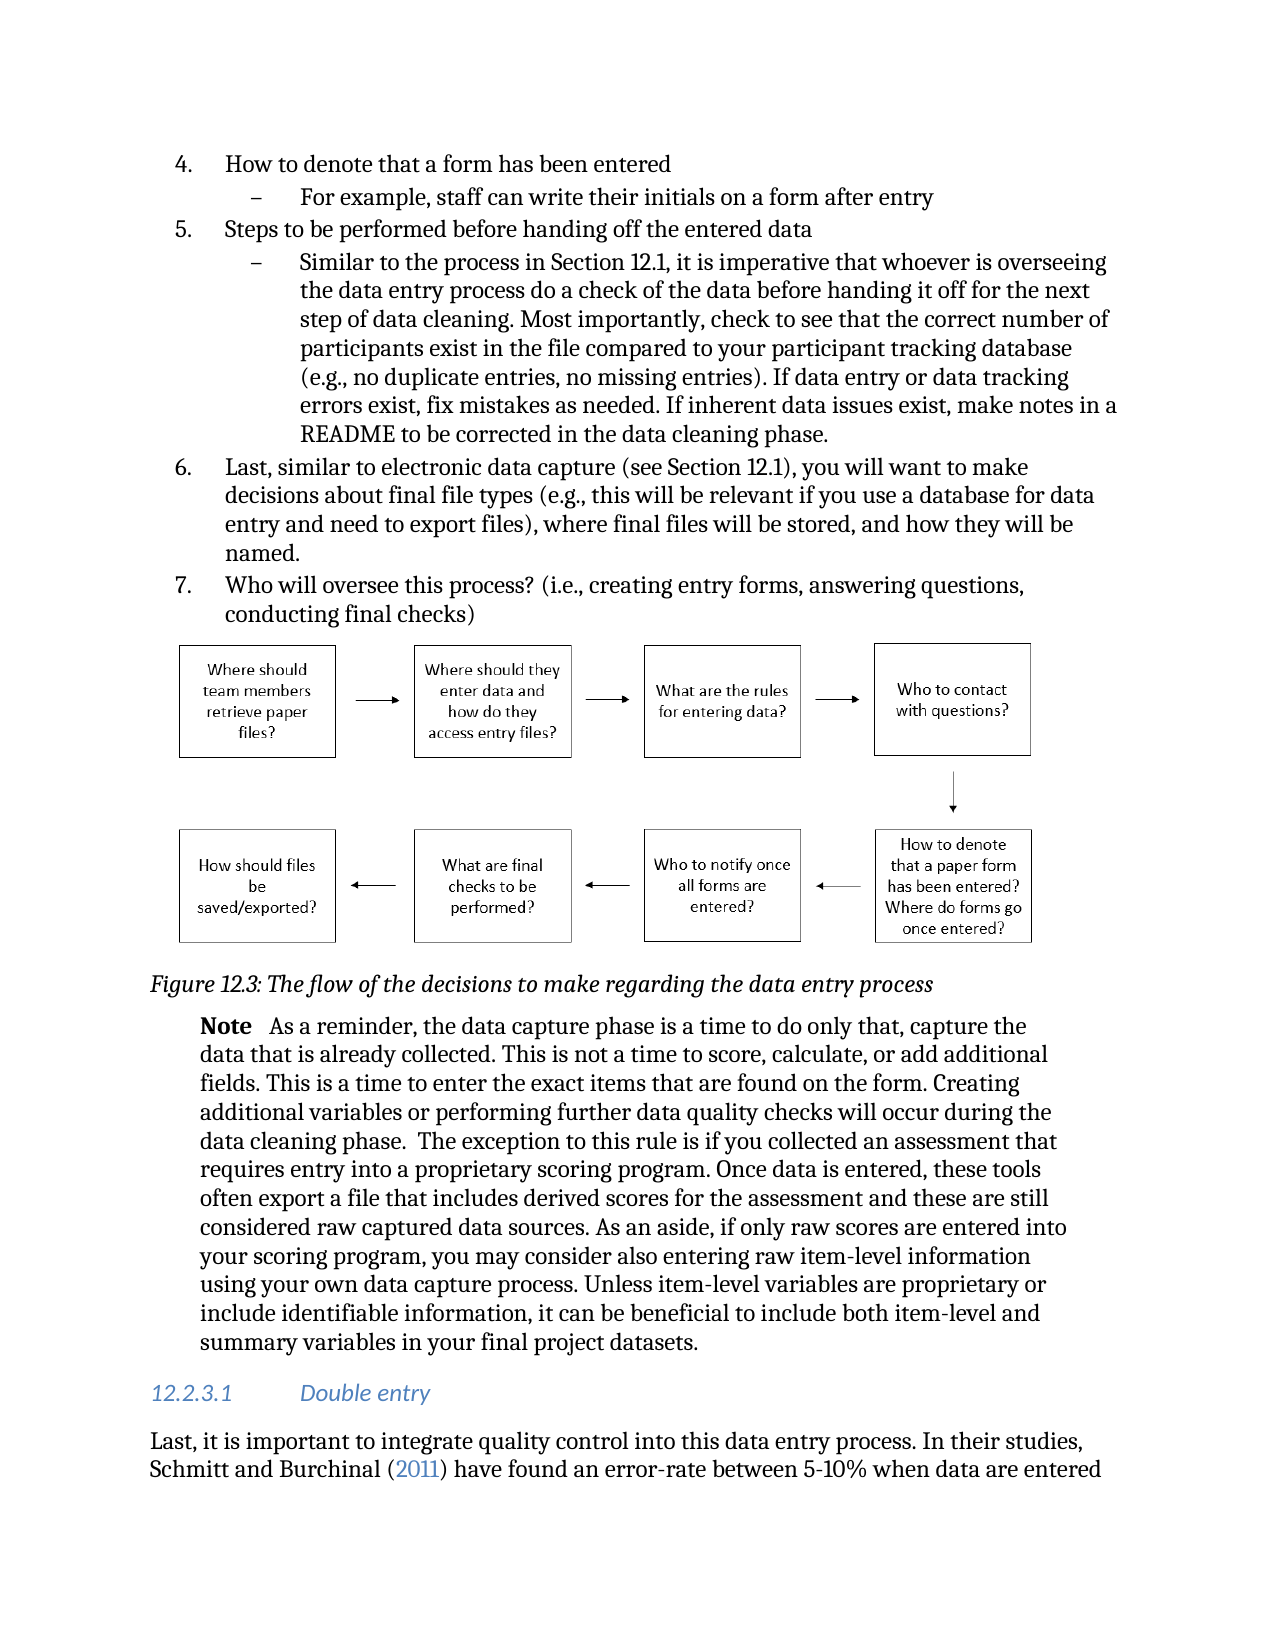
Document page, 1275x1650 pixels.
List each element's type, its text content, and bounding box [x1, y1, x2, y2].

text Figure 12.3: The flow of the decisions to make regarding the data entry process [150, 970, 1125, 999]
list Steps to be performed before handing off the entered data [175, 215, 1125, 244]
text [150, 1427, 1125, 1484]
list Last, similar to electronic data capture (see Section 12.1), you will want to make decisions about final file types (e.g., this will be relevant if you use a database for data entry and need to export files), where final files will be stored, and how they will be named. [175, 452, 1125, 567]
subtitle 12.2.3.1 Double entry [150, 1377, 1125, 1408]
list For example, staff can write their initials on a form after entry [250, 182, 1125, 211]
text Note As a reminder, the data capture phase is a time to do only that, capture the data that is already collected. This is not a time to score, calculate, or add additional fields. This is a time to enter the exact items that are found on the form. Creating additional variables or performing further data quality checks will occur during the data cleaning phase. The exception to this rule is if you collected an assessment that requires entry into a proprietary scoring program. Once data is entered, these tools often export a file that includes derived scores for the assessment and these are still considered raw captured data sources. As an aside, if only raw scores are entered into your scoring program, you may consider also entering raw item-level information using your own data capture process. Unless item-level variables are proprietary or include identifiable information, it can be beneficial to include both item-level and summary variables in your final project datasets. [200, 1012, 1075, 1357]
list Who will oversee this process? (i.e., creating entry forms, answering questions, conducting final checks) [175, 571, 1125, 629]
picture [168, 632, 1044, 950]
list How to denote that a form has been entered [175, 150, 1125, 179]
list Similar to the process in Section 12.1, it is imperative that whoever is overseeing the data entry process do a check of the data before handing it off for the next step of data cleaning. Most importantly, check to see that the correct number of participants exist in the file compared to your participant tracking database (e.g., no duplicate entries, no missing entries). If data entry or data tracking errors exist, fix mistakes as needed. If inherent data issues exist, make notes in a README to be corrected in the data cleaning phase. [250, 247, 1125, 449]
